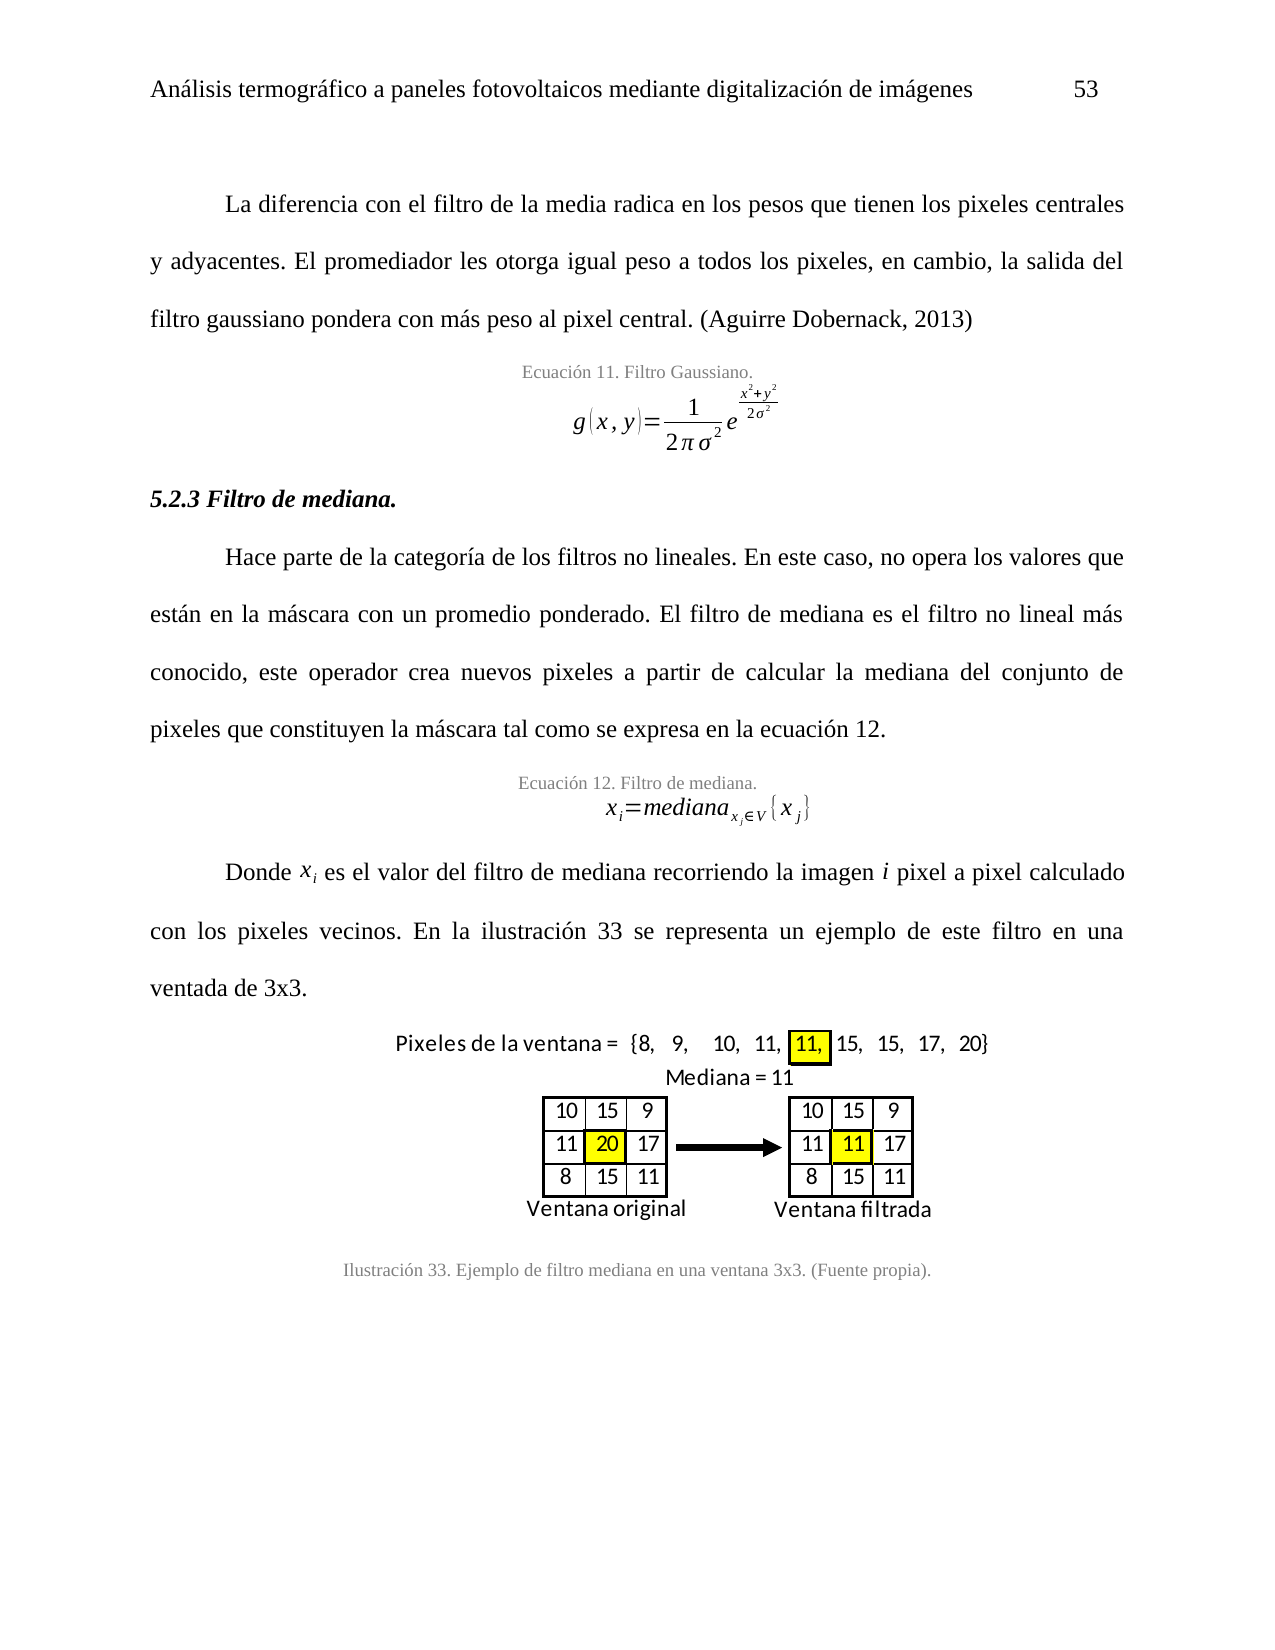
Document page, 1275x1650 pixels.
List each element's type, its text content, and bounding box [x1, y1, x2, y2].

text Ecuación 12. Filtro de mediana. [150, 772, 1125, 793]
text Ecuación 11. Filtro Gaussiano. [150, 361, 1125, 383]
text La diferencia con el filtro de la media radica en los pesos que tienen los pixeles centrales y adyacentes. El promediador les otorga igual peso a todos los pixeles, en cambio, la salida del filtro gaussiano pondera con más peso al pixel central. [150, 189, 1125, 332]
subtitle 5.2.3 Filtro de mediana. [150, 484, 1125, 513]
text Ilustración 33. Ejemplo de filtro mediana en una ventana 3x3. (Fuente propia). [150, 1258, 1125, 1280]
text Donde es el valor del filtro de mediana recorriendo la imagen pixel a pixel calculado con los pixeles vecinos. En la ilustración 33 se representa un ejemplo de este filtro en una ventada de 3x3. [150, 856, 1125, 1002]
text Hace parte de la categoría de los filtros no lineales. En este caso, no opera los valores que están en la máscara con un promedio ponderado. El filtro de mediana es el filtro no lineal más conocido, este operador crea nuevos pixeles a partir de calcular la mediana del conjunto de pixeles que constituyen la máscara tal como se expresa en la ecuación 12. [150, 542, 1125, 743]
